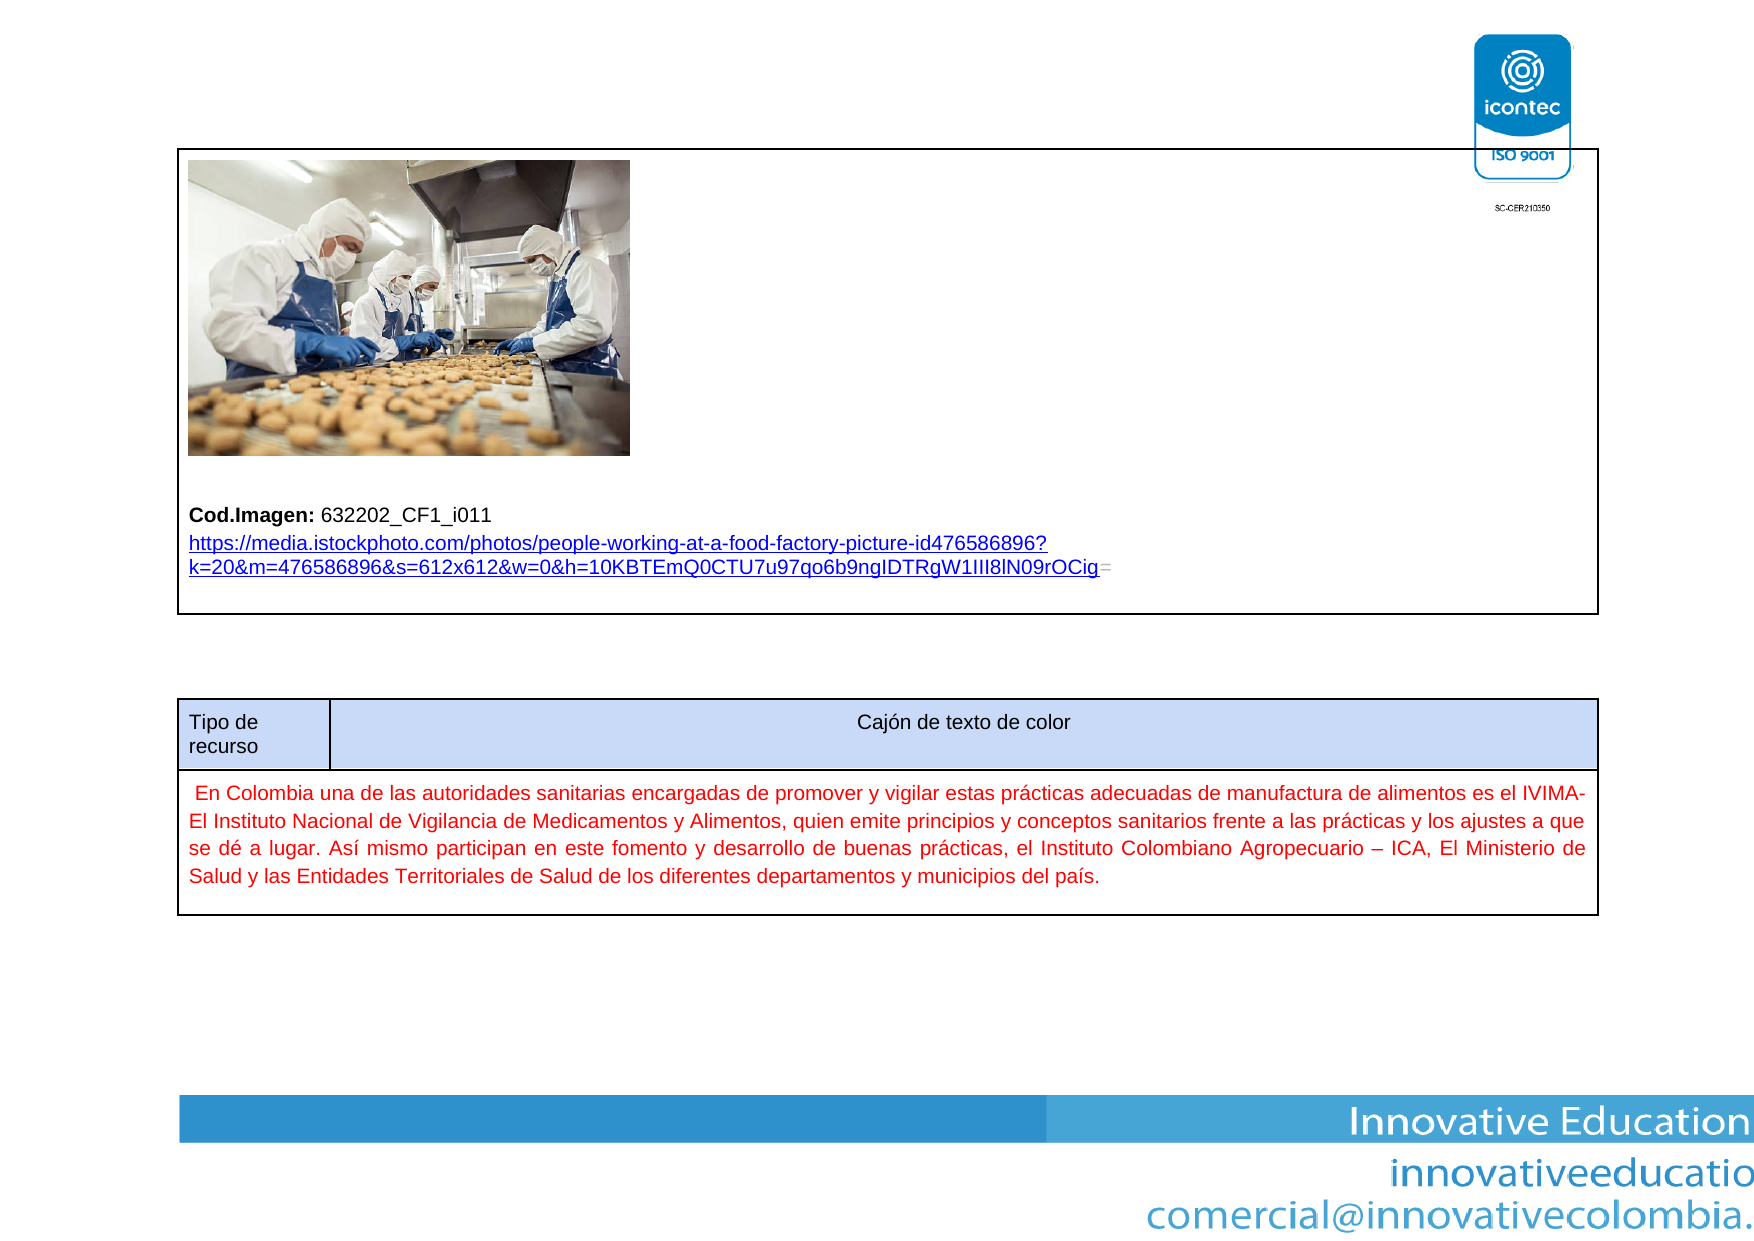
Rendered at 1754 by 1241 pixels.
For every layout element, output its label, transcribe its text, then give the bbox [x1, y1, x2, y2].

picture [1530, 101, 1535, 114]
picture [1516, 64, 1529, 78]
picture [1471, 31, 1574, 148]
picture [1533, 59, 1543, 85]
picture [1502, 103, 1513, 114]
picture [1477, 124, 1569, 148]
picture [1502, 60, 1507, 83]
picture [188, 160, 630, 456]
picture [1510, 86, 1533, 92]
picture [1491, 105, 1499, 114]
picture [1509, 57, 1532, 85]
picture [1512, 51, 1536, 57]
table_header Tipo de recurso [179, 700, 329, 768]
picture [179, 1093, 1754, 1239]
picture [1519, 103, 1527, 114]
table_header Cajón de texto de color [331, 700, 1597, 768]
